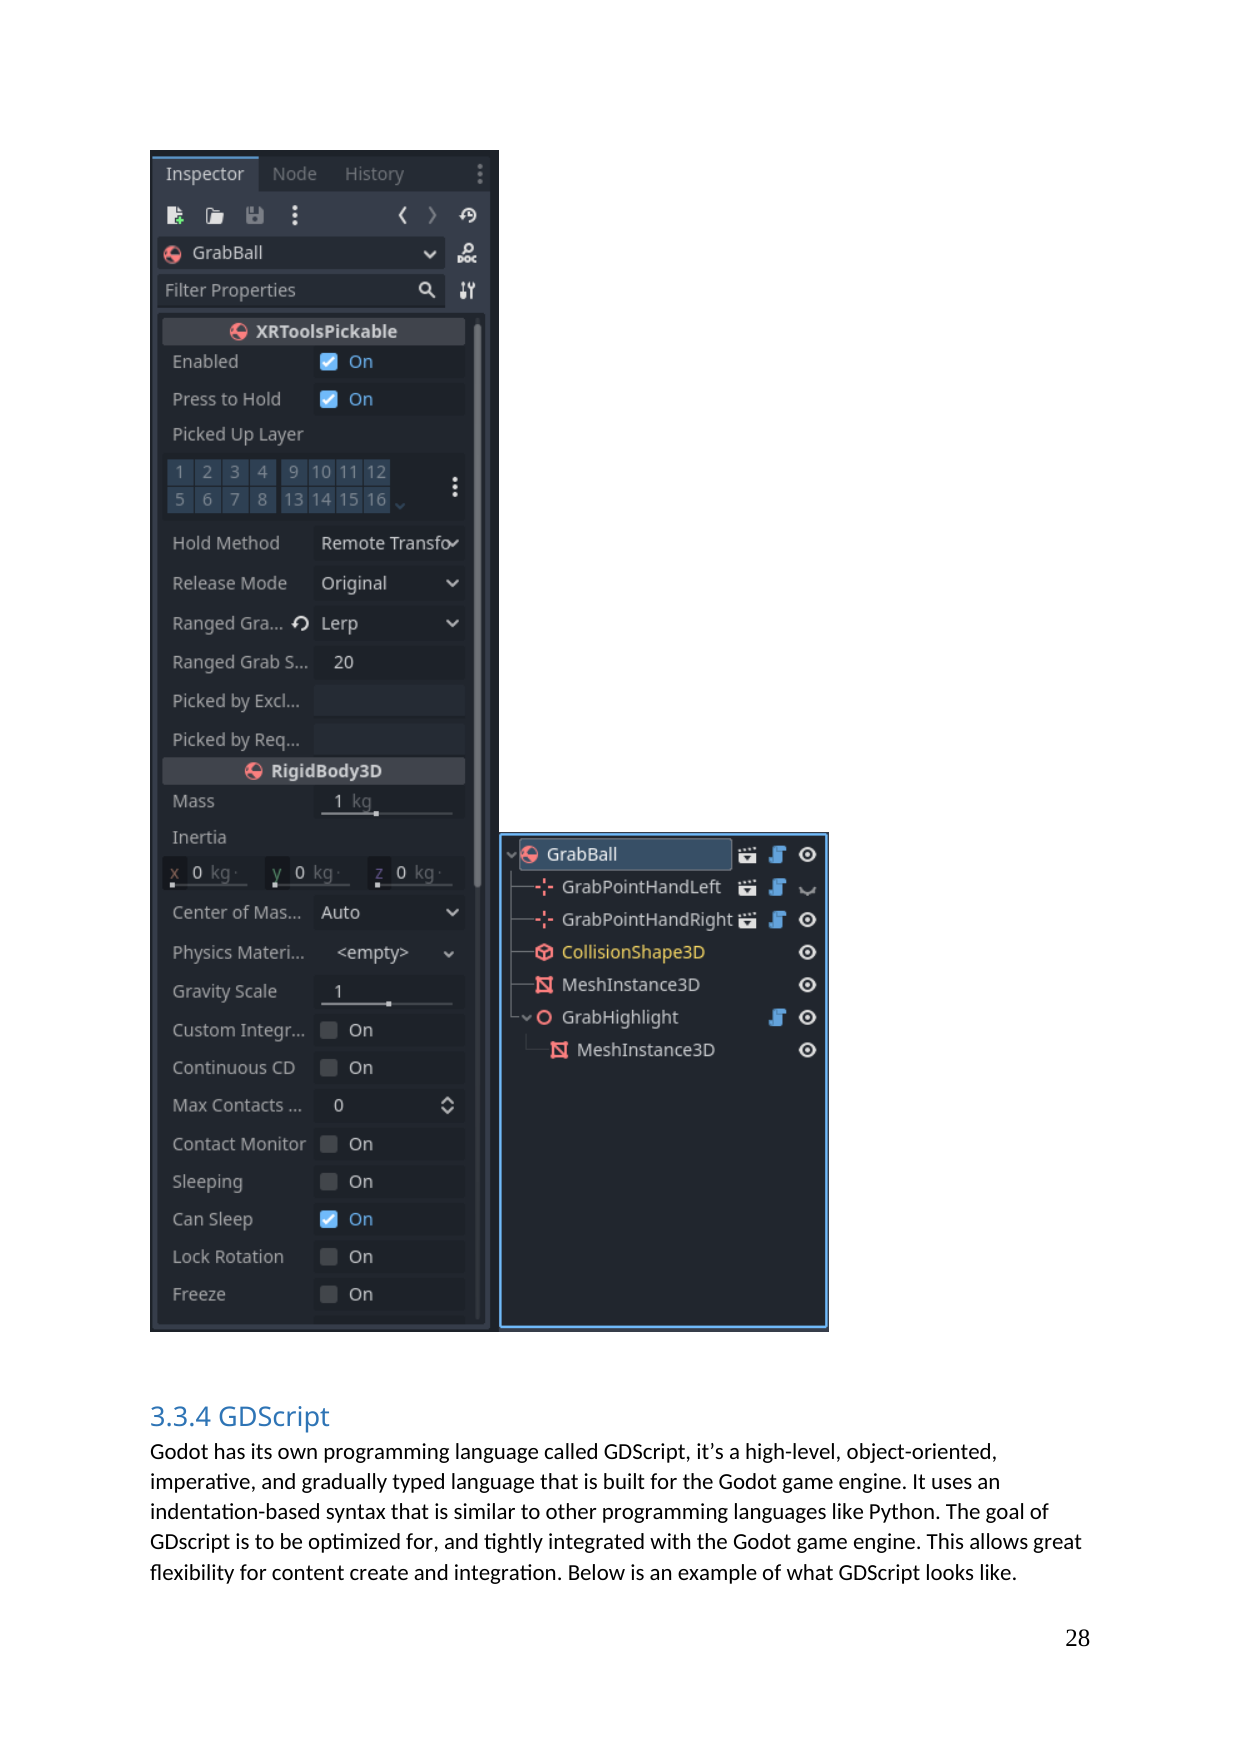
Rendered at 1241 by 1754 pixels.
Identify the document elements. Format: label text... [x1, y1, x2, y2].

text Godot has its own programming language called GDScript, it’s a high-level, object-oriented, imperative, and gradually typed language that is built for the Godot game engine. It uses an indentation-based syntax that is similar to other programming languages like Python. The goal of GDscript is to be optimized for, and tightly integrated with the Godot game engine. This allows great flexibility for content create and integration. Below is an example of what GDScript looks like. [150, 1437, 1090, 1586]
subtitle 3.3.4 GDScript [150, 1397, 1090, 1434]
picture [150, 150, 829, 1332]
